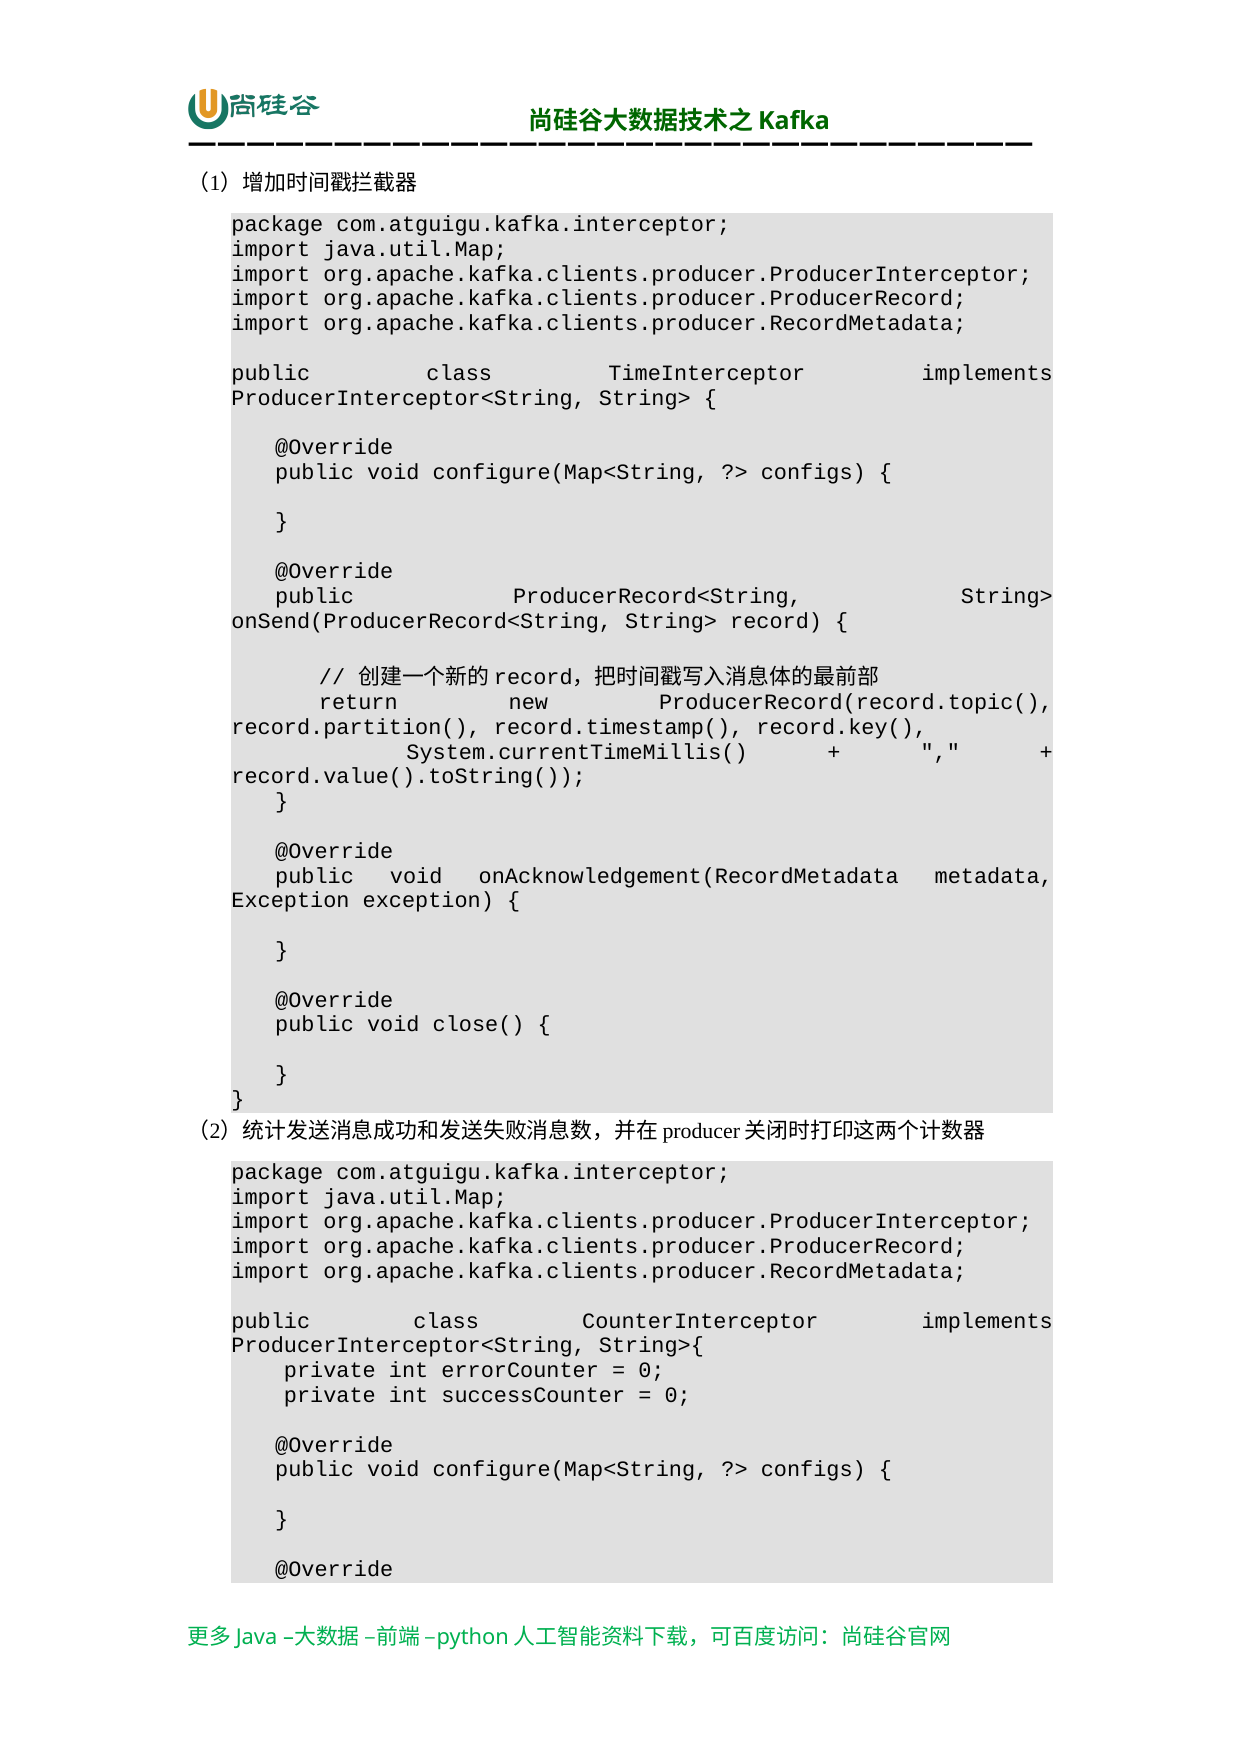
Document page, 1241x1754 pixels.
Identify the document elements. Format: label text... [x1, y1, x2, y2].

text public void onAcknowledgement(RecordMetadata metadata, Exception exception) { [231, 865, 1053, 914]
text } [231, 1063, 1053, 1088]
text import org.apache.kafka.clients.producer.ProducerRecord; [231, 1236, 1053, 1260]
text return new ProducerRecord(record.topic(), record.partition(), record.timestamp(), record.key(), [231, 691, 1053, 741]
text } [231, 939, 1053, 964]
text @Override [231, 1558, 1053, 1583]
text import java.util.Map; [231, 238, 1053, 263]
text public class CounterInterceptor implements ProducerInterceptor<String, String>{ [231, 1310, 1053, 1359]
text @Override [231, 840, 1053, 865]
text import org.apache.kafka.clients.producer.ProducerRecord; [231, 287, 1053, 312]
text import org.apache.kafka.clients.producer.RecordMetadata; [231, 1260, 1053, 1285]
text System.currentTimeMillis() + "," + record.value().toString()); [231, 741, 1053, 791]
text private int successCounter = 0; [231, 1384, 1053, 1409]
text package com.atguigu.kafka.interceptor; [231, 213, 1053, 238]
text import java.util.Map; [231, 1186, 1053, 1211]
text public void configure(Map<String, ?> configs) { [231, 1459, 1053, 1483]
text private int errorCounter = 0; [231, 1359, 1053, 1384]
text @Override [231, 560, 1053, 585]
text package com.atguigu.kafka.interceptor; [231, 1161, 1053, 1186]
text // 创建一个新的record，把时间戳写入消息体的最前部 [231, 659, 1053, 691]
text public void configure(Map<String, ?> configs) { [231, 461, 1053, 486]
text public class TimeInterceptor implements ProducerInterceptor<String, String> { [231, 362, 1053, 411]
text public ProducerRecord<String, String> onSend(ProducerRecord<String, String> record) { [231, 585, 1053, 634]
text public void close() { [231, 1014, 1053, 1038]
text } [231, 1088, 1053, 1113]
text import org.apache.kafka.clients.producer.ProducerInterceptor; [231, 1211, 1053, 1236]
text @Override [231, 1434, 1053, 1459]
text @Override [231, 989, 1053, 1014]
text import org.apache.kafka.clients.producer.RecordMetadata; [231, 312, 1053, 337]
text } [231, 1509, 1053, 1533]
text （1）增加时间戳拦截器 [187, 165, 1053, 197]
text } [231, 791, 1053, 815]
text （2）统计发送消息成功和发送失败消息数，并在producer关闭时打印这两个计数器 [187, 1113, 1053, 1145]
text @Override [231, 436, 1053, 461]
text import org.apache.kafka.clients.producer.ProducerInterceptor; [231, 263, 1053, 287]
text } [231, 511, 1053, 535]
